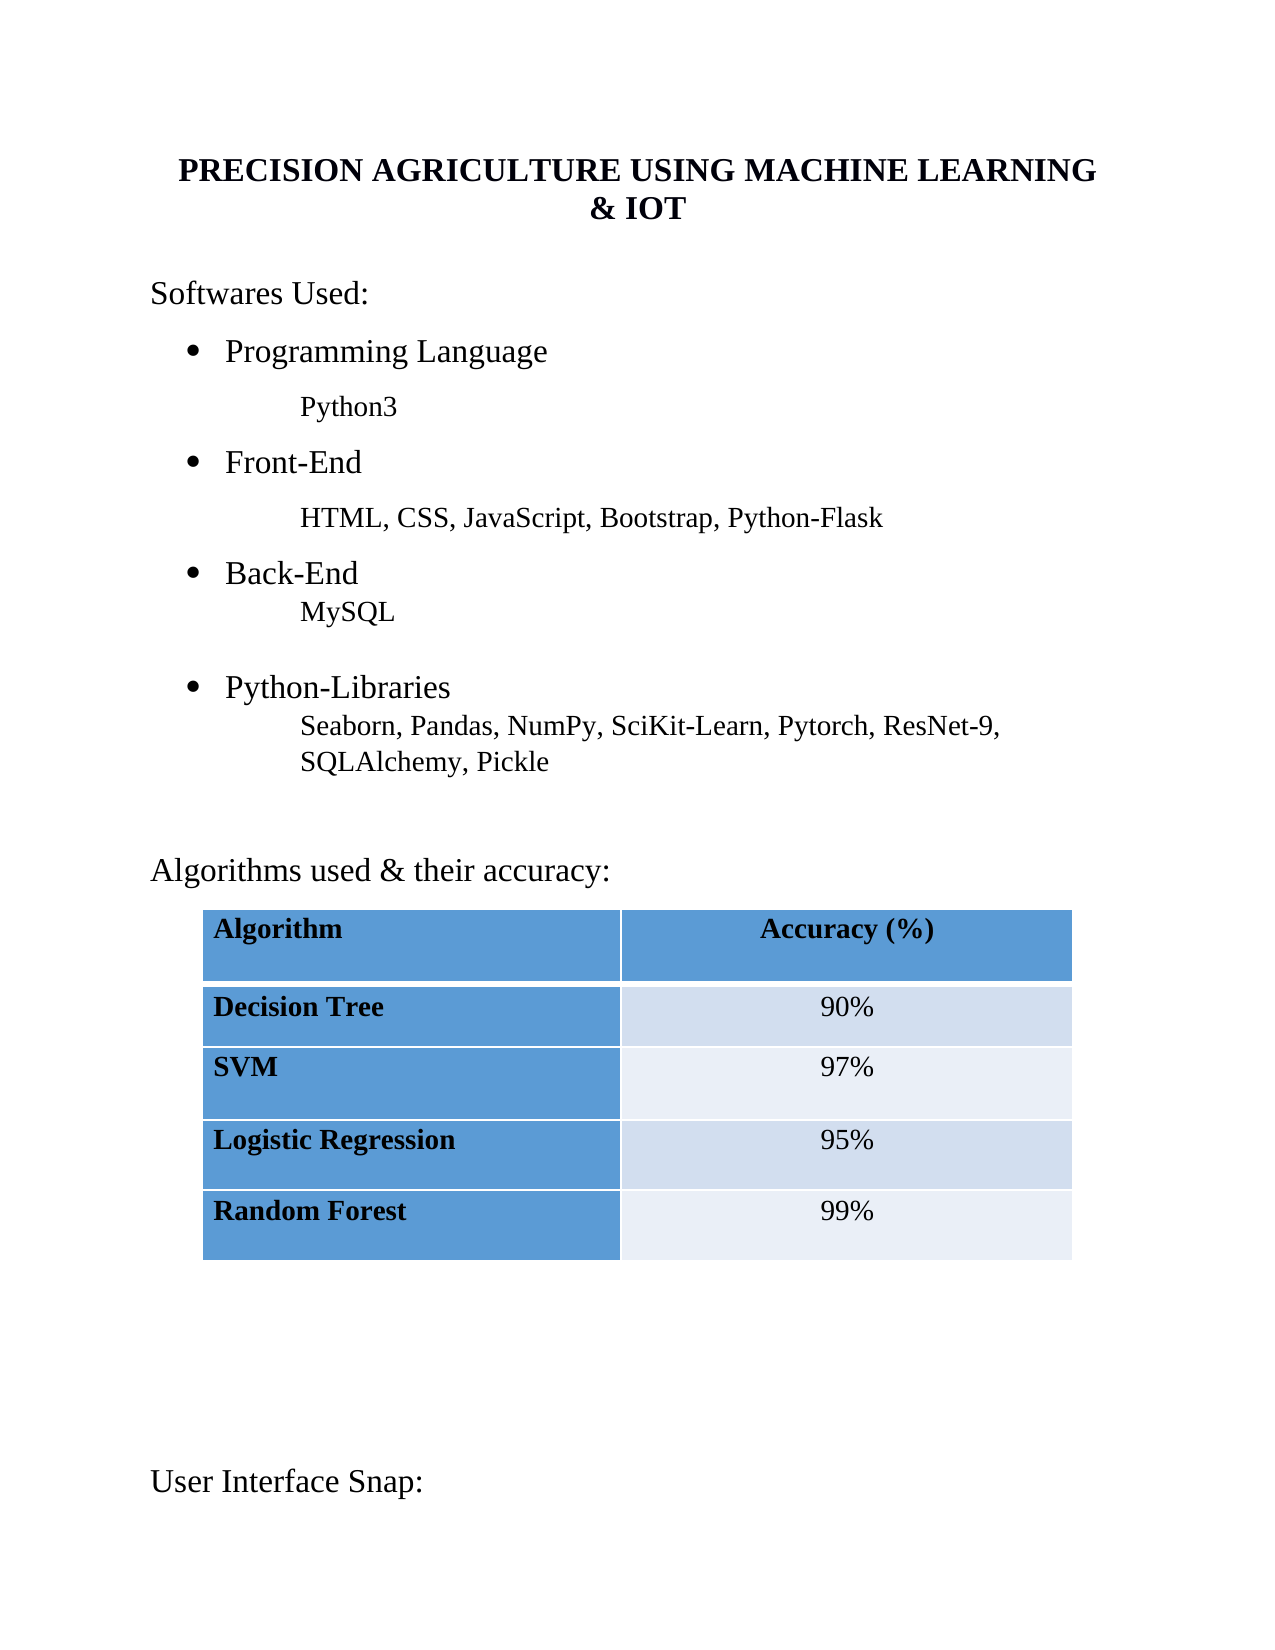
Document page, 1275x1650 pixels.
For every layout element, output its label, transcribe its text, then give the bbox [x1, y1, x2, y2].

list Programming Language [187, 332, 1125, 370]
list MySQL [225, 594, 1125, 628]
table_cell 99% [622, 1191, 1072, 1260]
text Algorithms used & their accuracy: [150, 850, 1125, 888]
table_cell Logistic Regression [203, 1121, 620, 1189]
subtitle PRECISION AGRICULTURE USING MACHINE LEARNING [150, 150, 1125, 188]
table_cell Random Forest [203, 1191, 620, 1260]
table_header Algorithm [203, 910, 620, 981]
list Back-End [187, 553, 1125, 592]
text Python3 [225, 389, 1125, 423]
list Front-End [187, 442, 1125, 481]
table_cell 97% [622, 1048, 1072, 1119]
subtitle & IOT [150, 188, 1125, 227]
text Softwares Used: [150, 273, 1125, 312]
list Python-Libraries [187, 667, 1125, 705]
table_cell SVM [203, 1048, 620, 1119]
list Seaborn, Pandas, NumPy, SciKit-Learn, Pytorch, ResNet-9, SQLAlchemy, Pickle [300, 708, 1125, 778]
table_cell Decision Tree [203, 987, 620, 1046]
table_cell 95% [622, 1121, 1072, 1189]
table_cell 90% [622, 987, 1072, 1046]
text HTML, CSS, JavaScript, Bootstrap, Python-Flask [225, 500, 1125, 534]
text User Interface Snap: [150, 1461, 1125, 1499]
table_header Accuracy (%) [622, 910, 1072, 981]
